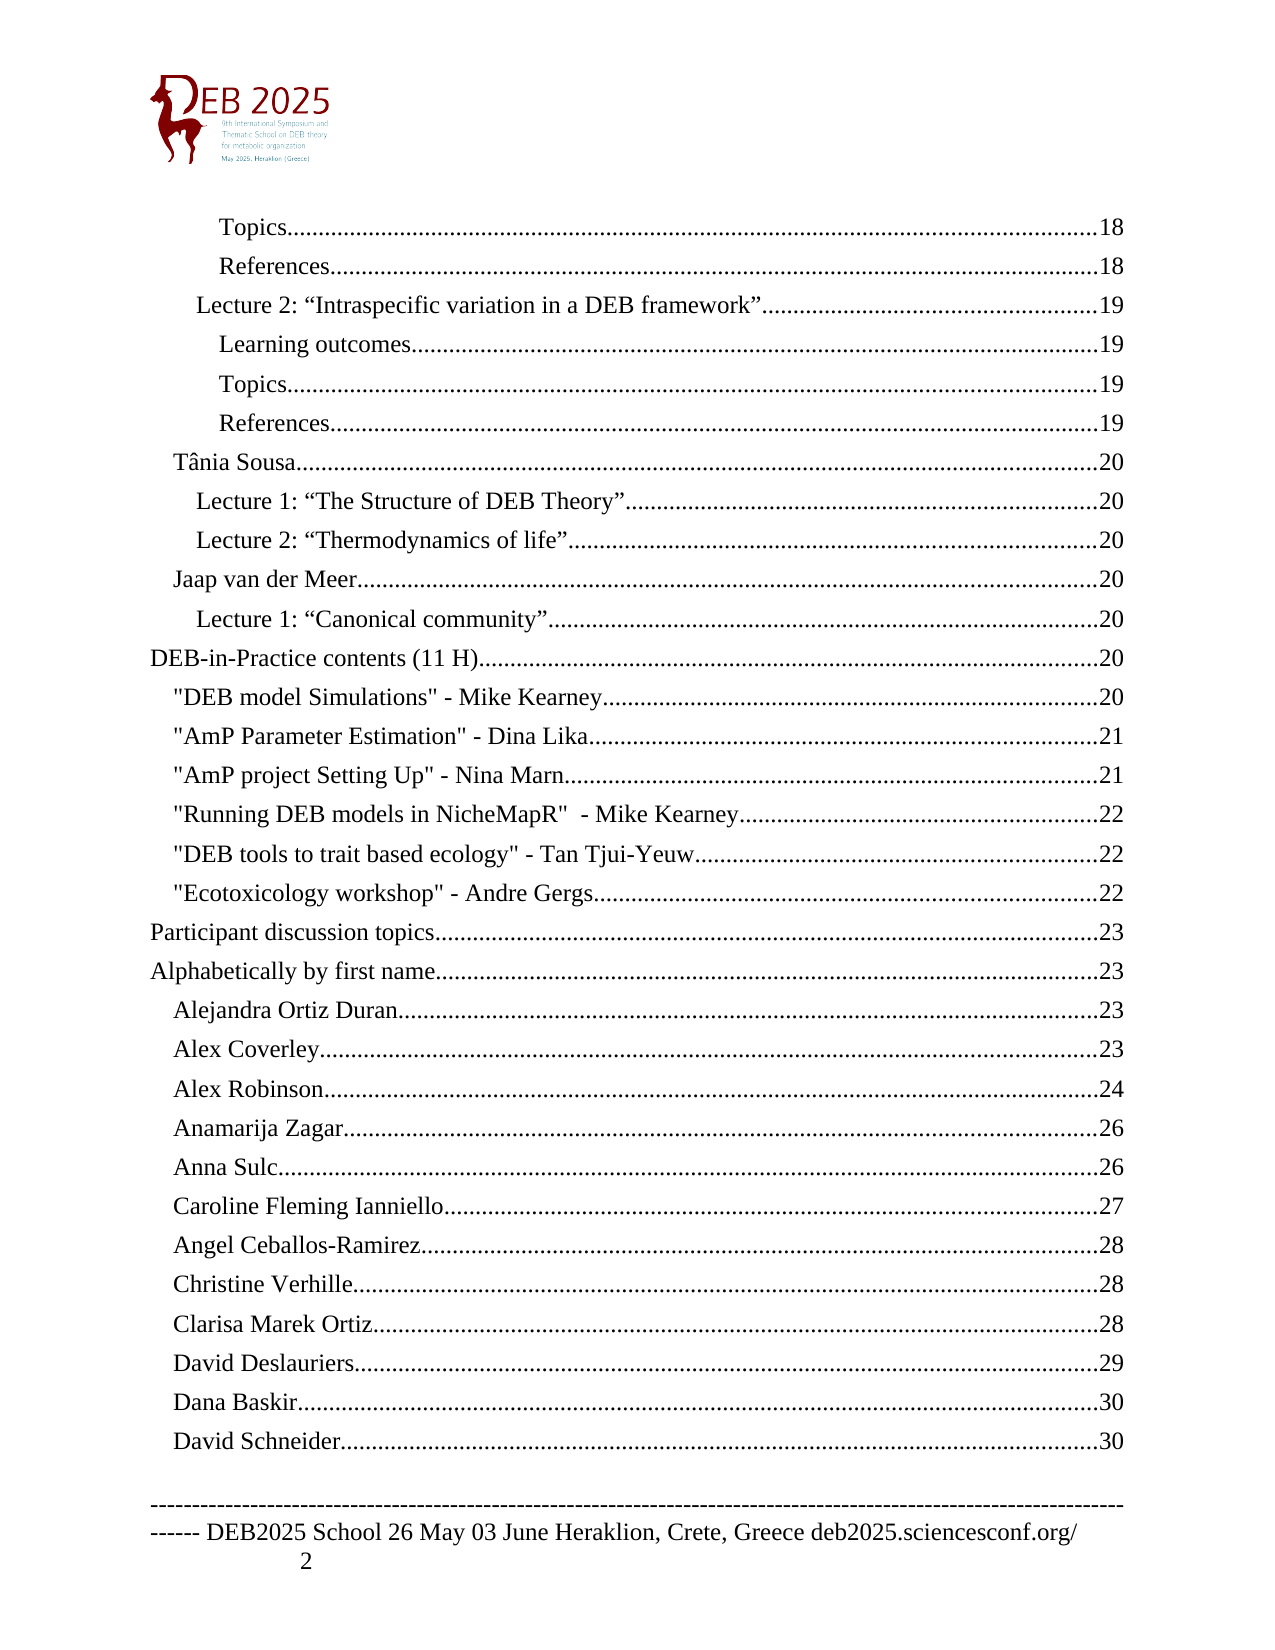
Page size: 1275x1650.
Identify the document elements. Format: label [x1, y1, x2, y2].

picture [150, 75, 329, 164]
